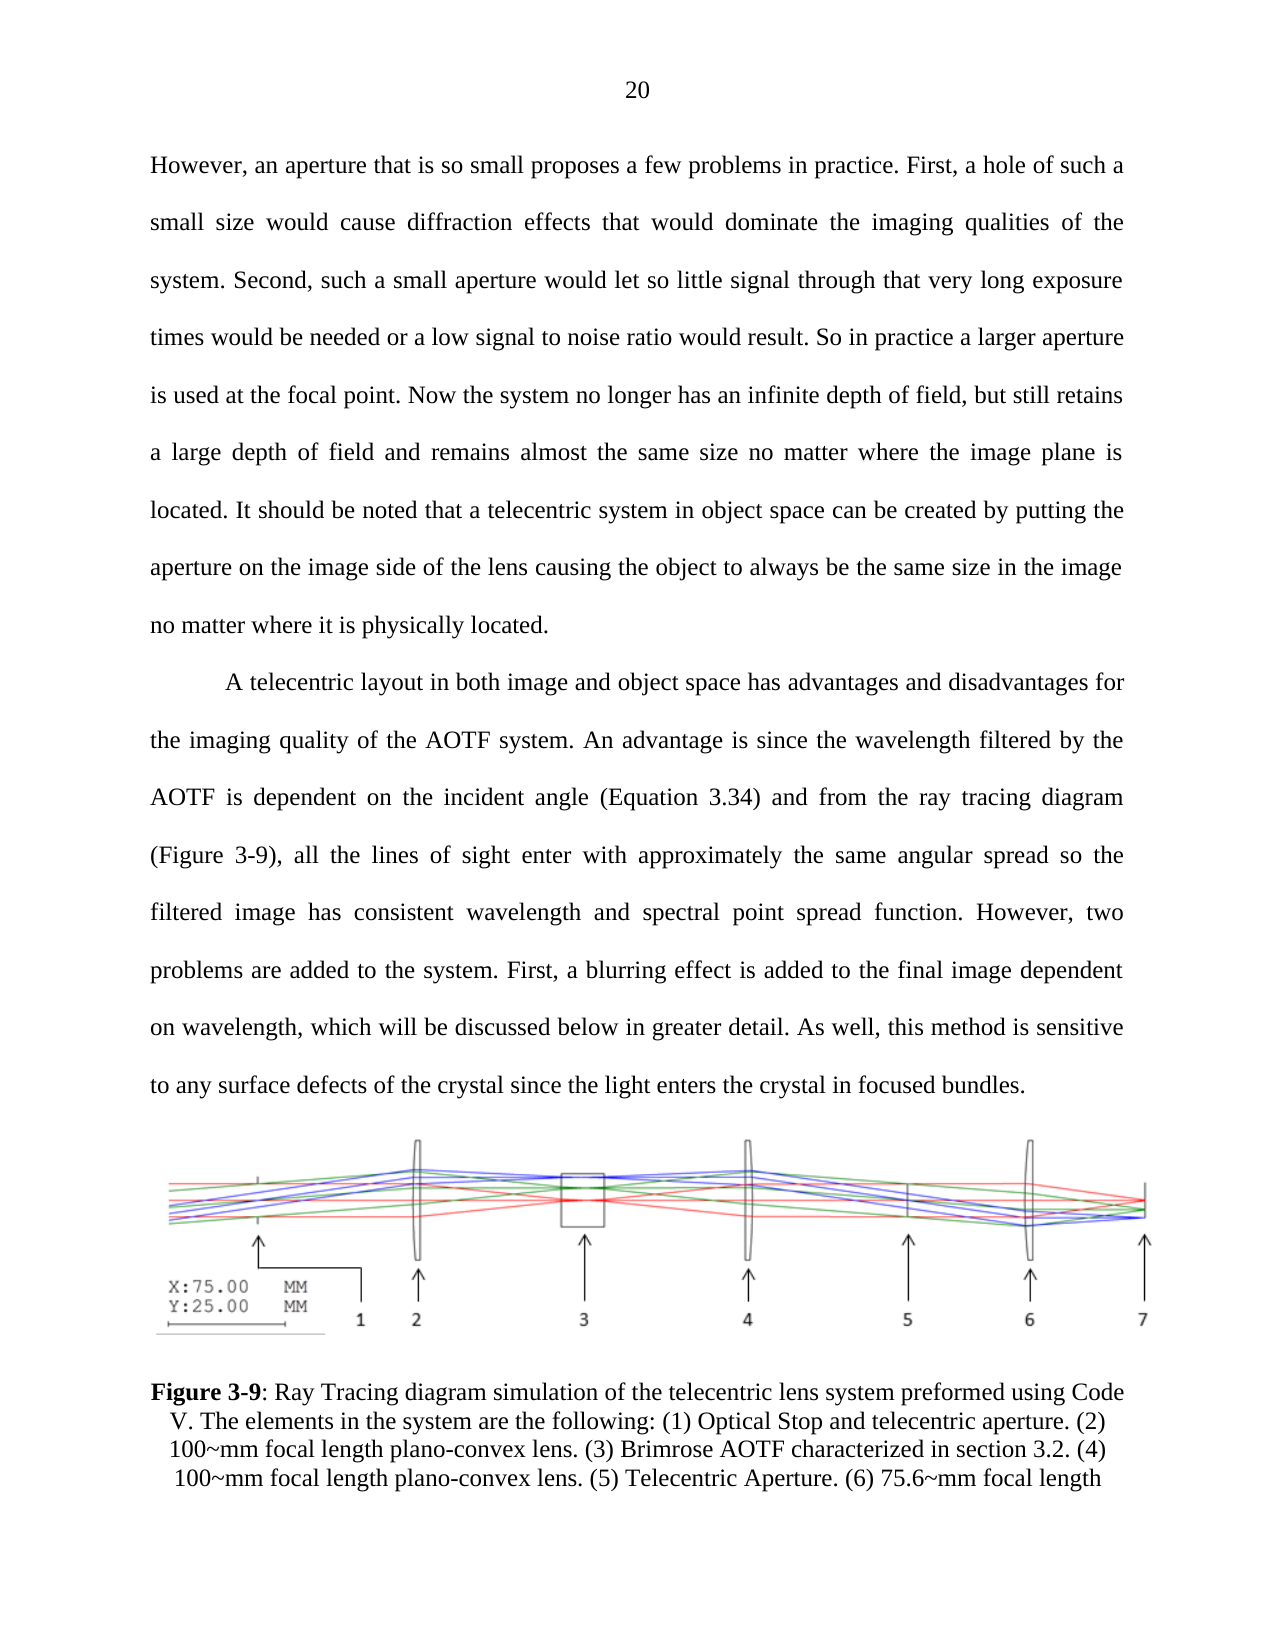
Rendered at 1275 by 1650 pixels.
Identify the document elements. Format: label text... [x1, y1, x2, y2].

text A telecentric layout in both image and object space has advantages and disadvantages for the imaging quality of the AOTF system. An advantage is since the wavelength filtered by the AOTF is dependent on the incident angle (Equation 3.34) and from the ray tracing diagram (Figure 3-9), all the lines of sight enter with approximately the same angular spread so the filtered image has consistent wavelength and spectral point spread function. However, two problems are added to the system. First, a blurring effect is added to the final image dependent on wavelength, which will be discussed below in greater detail. As well, this method is sensitive to any surface defects of the crystal since the light enters the crystal in focused bundles. [150, 667, 1125, 1099]
picture [150, 1127, 1158, 1349]
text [150, 1377, 1125, 1492]
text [150, 150, 1125, 639]
